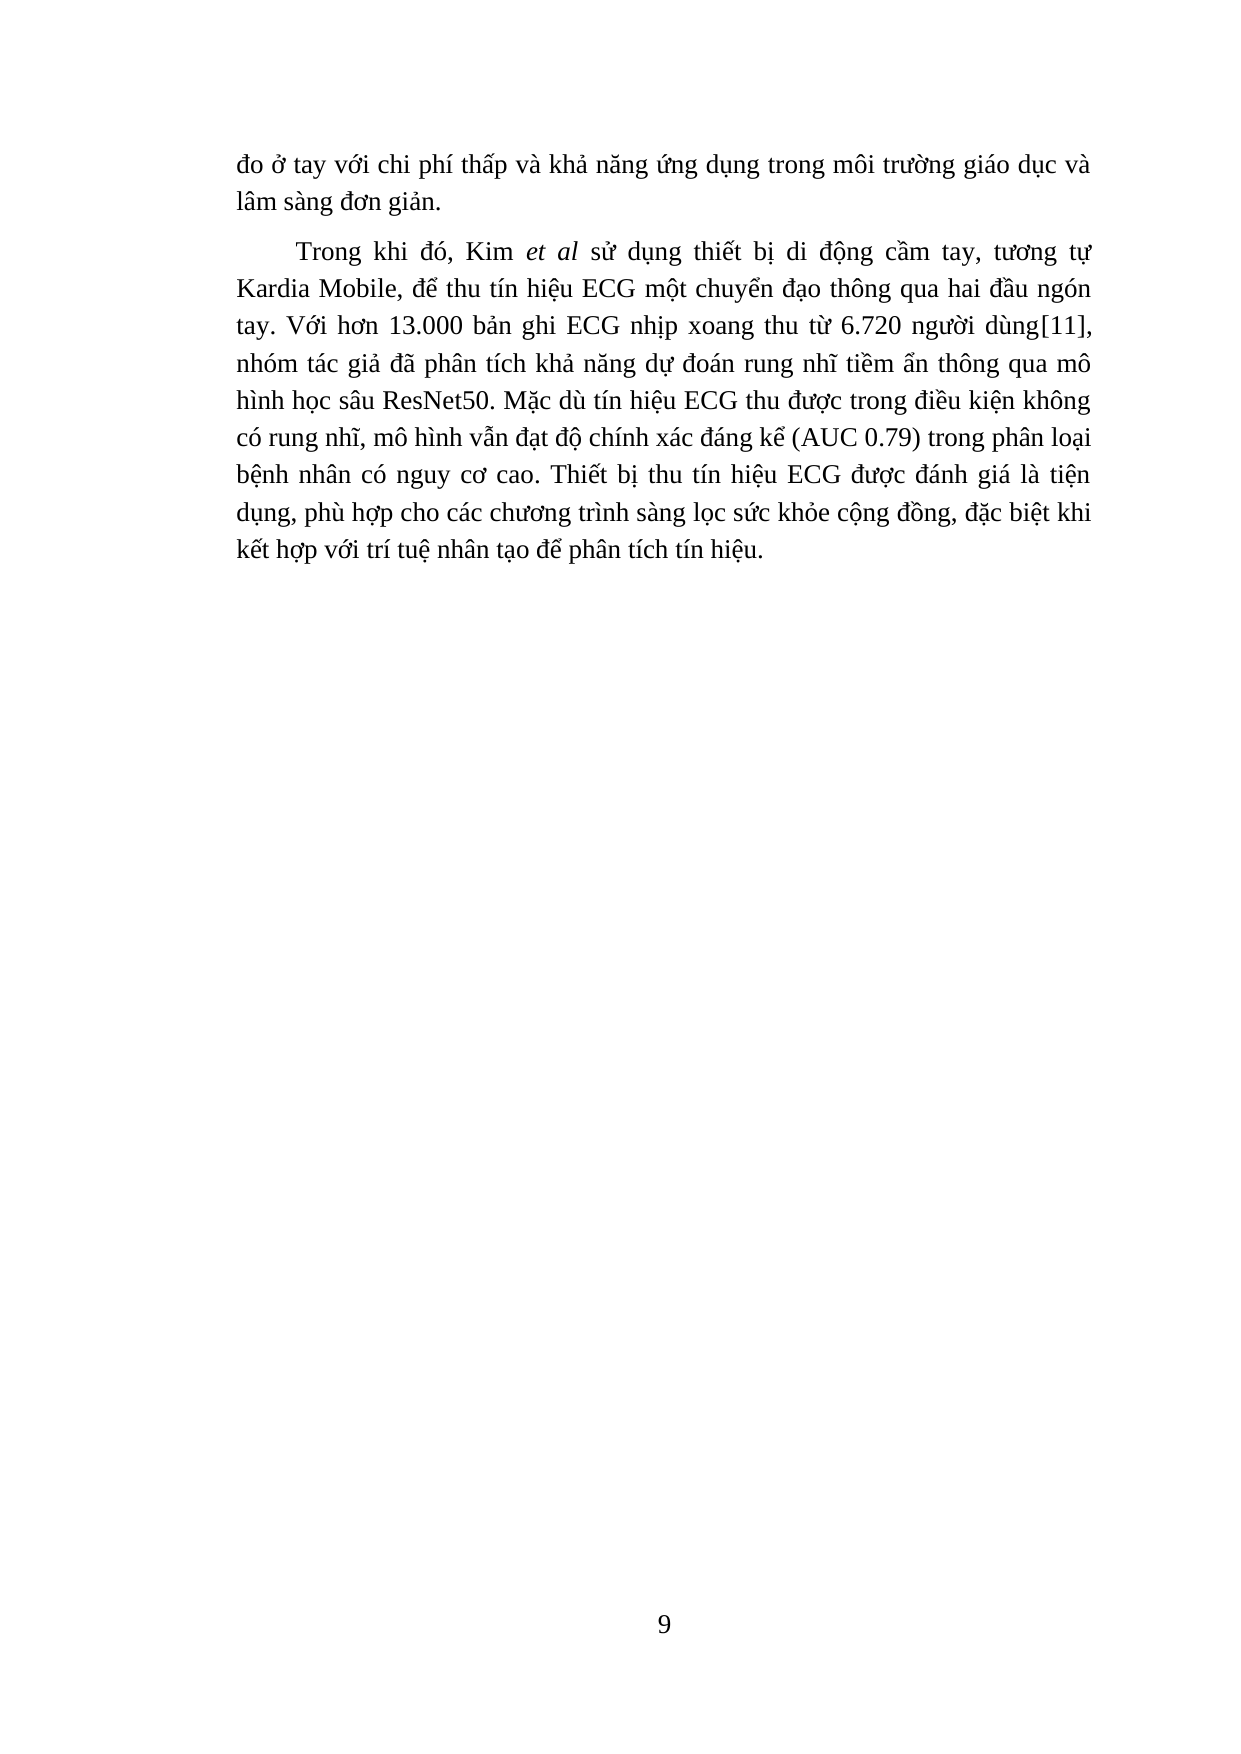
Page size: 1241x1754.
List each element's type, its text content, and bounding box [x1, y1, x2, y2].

text Trong khi đó, Kim et al sử dụng thiết bị di động cầm tay, tương tự Kardia Mobile, để thu tín hiệu ECG một chuyển đạo thông qua hai đầu ngón tay. Với hơn 13.000 bản ghi ECG nhịp xoang thu từ 6.720 người dùng[11], nhóm tác giả đã phân tích khả năng dự đoán rung nhĩ tiềm ẩn thông qua mô hình học sâu ResNet50. Mặc dù tín hiệu ECG thu được trong điều kiện không có rung nhĩ, mô hình vẫn đạt độ chính xác đáng kể (AUC 0.79) trong phân loại bệnh nhân có nguy cơ cao. Thiết bị thu tín hiệu ECG được đánh giá là tiện dụng, phù hợp cho các chương trình sàng lọc sức khỏe cộng đồng, đặc biệt khi kết hợp với trí tuệ nhân tạo để phân tích tín hiệu. [236, 235, 1092, 564]
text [236, 148, 1092, 216]
